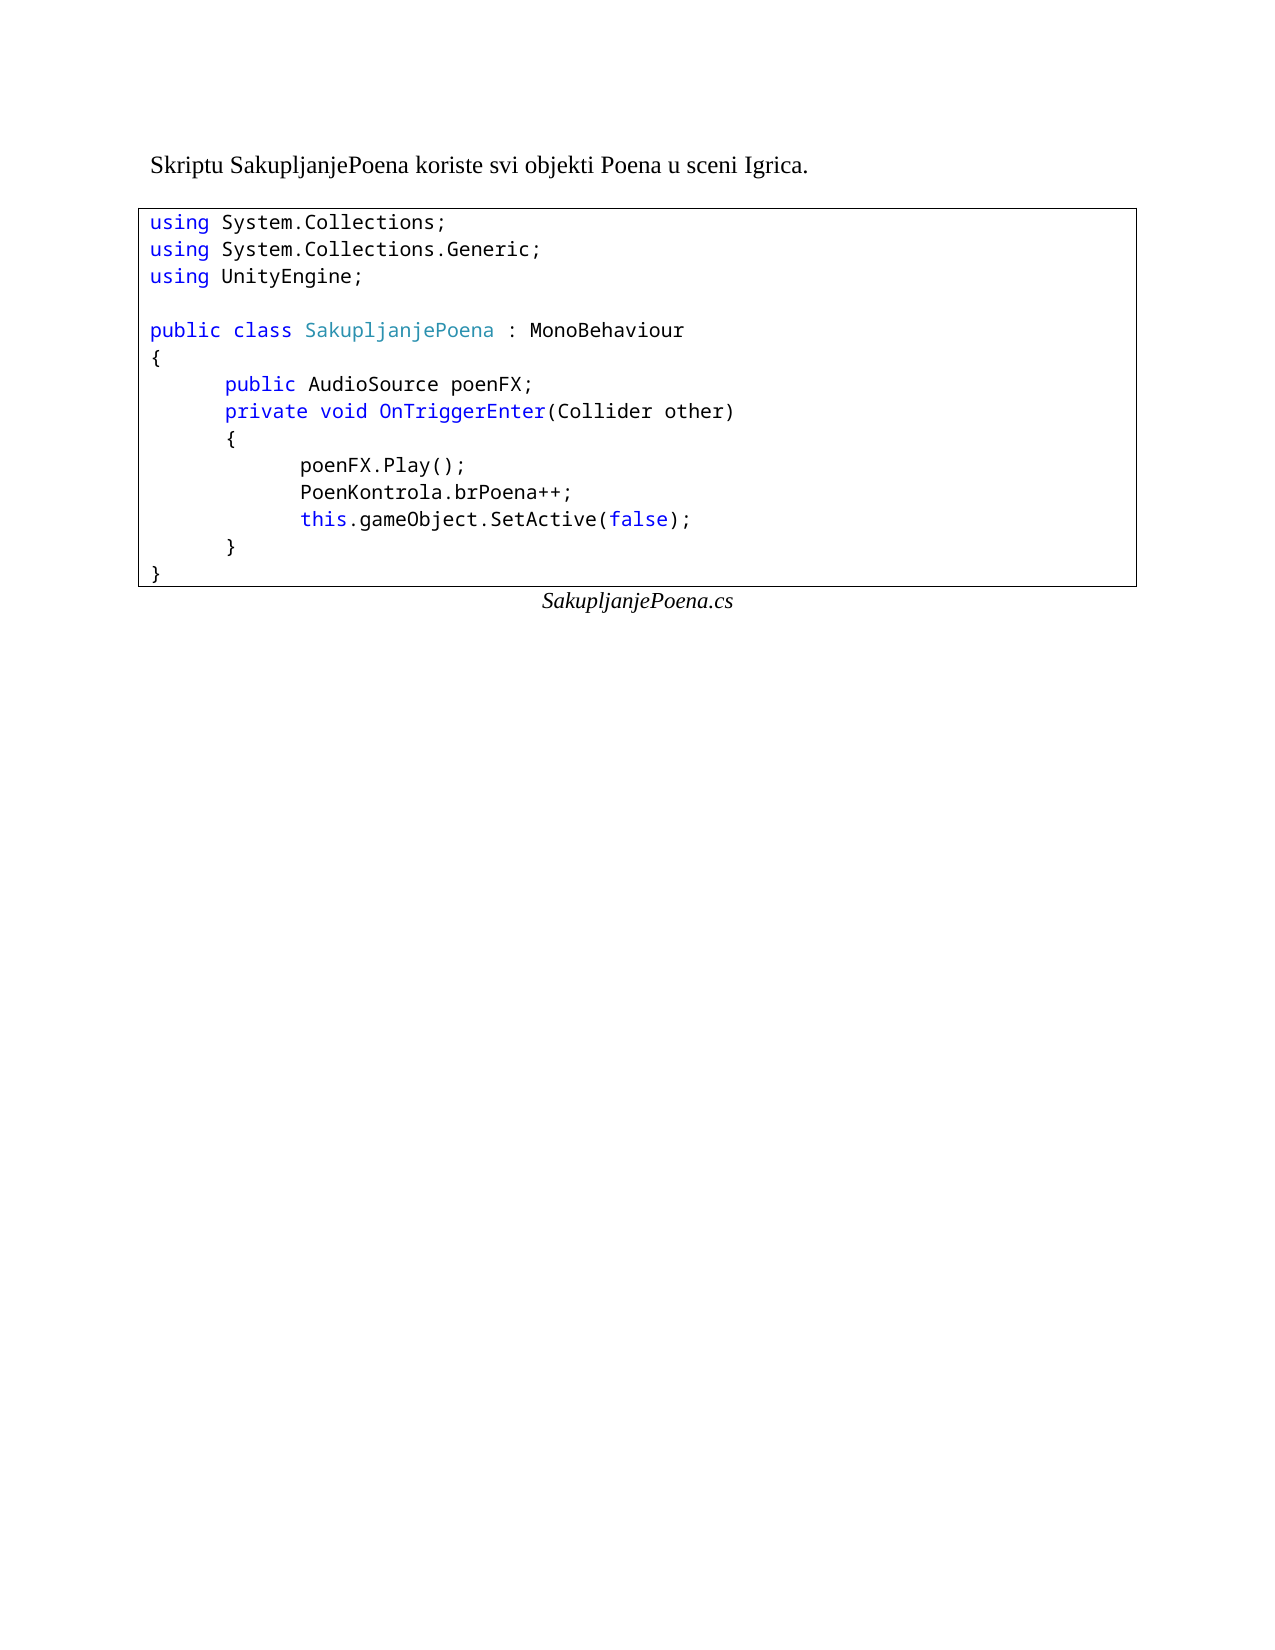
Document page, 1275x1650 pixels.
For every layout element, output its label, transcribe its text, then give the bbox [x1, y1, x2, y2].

table_header using System.Collections; using System.Collections.Generic; using UnityEngine; public class SakupljanjePoena : MonoBehaviour { public AudioSource poenFX; private void OnTriggerEnter(Collider other) { poenFX.Play(); PoenKontrola.brPoena++; this.gameObject.SetActive(false); } } [139, 209, 1136, 586]
text SakupljanjePoena.cs [150, 587, 1125, 614]
text Skriptu SakupljanjePoena koriste svi objekti Poena u sceni Igrica. [150, 150, 1125, 179]
